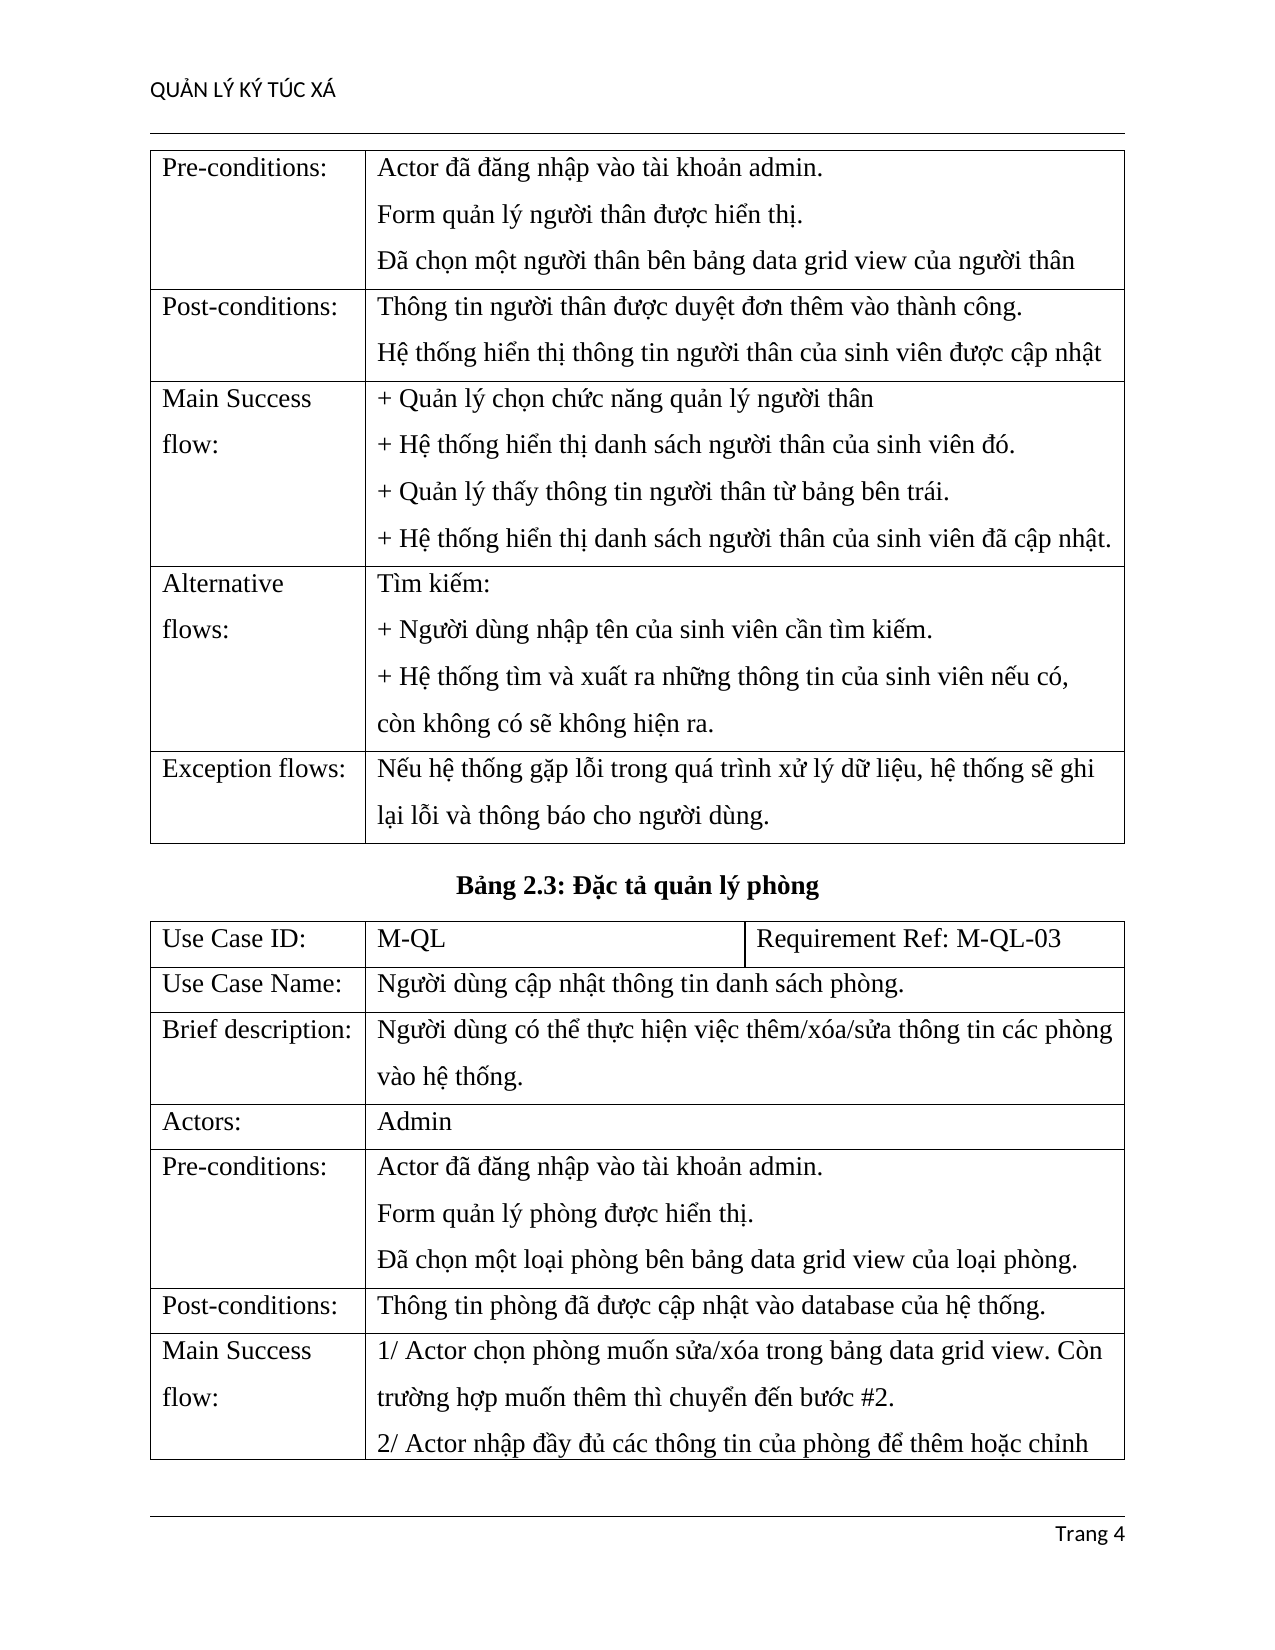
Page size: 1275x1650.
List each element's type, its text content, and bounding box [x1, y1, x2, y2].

table_cell Main Success flow: [151, 1334, 365, 1459]
table_cell Pre-conditions: [151, 1150, 365, 1288]
table_cell Nếu hệ thống gặp lỗi trong quá trình xử lý dữ liệu, hệ thống sẽ ghi lại lỗi và thông báo cho người dùng. [366, 752, 1124, 843]
table_cell Post-conditions: [151, 290, 365, 381]
table_cell Post-conditions: [151, 1289, 365, 1333]
table_header Requirement Ref: M-QL-03 [746, 922, 1124, 967]
table_cell Use Case Name: [151, 968, 365, 1012]
table_cell Admin [366, 1105, 1124, 1149]
table_cell Thông tin phòng đã được cập nhật vào database của hệ thống. [366, 1289, 1124, 1333]
table_cell Actor đã đăng nhập vào tài khoản admin. Form quản lý người thân được hiển thị. Đã chọn một người thân bên bảng data grid view của người thân [366, 151, 1124, 289]
table_cell Brief description: [151, 1013, 365, 1104]
table_cell Alternative flows: [151, 567, 365, 751]
table_cell Main Success flow: [151, 382, 365, 566]
table_cell Actors: [151, 1105, 365, 1149]
table_header Use Case ID: [151, 922, 365, 967]
text Bảng 2.3: Đặc tả quản lý phòng [150, 869, 1125, 900]
table_cell Thông tin người thân được duyệt đơn thêm vào thành công. Hệ thống hiển thị thông tin người thân của sinh viên được cập nhật [366, 290, 1124, 381]
table_cell + Quản lý chọn chức năng quản lý người thân + Hệ thống hiển thị danh sách người thân của sinh viên đó. + Quản lý thấy thông tin người thân từ bảng bên trái. + Hệ thống hiển thị danh sách người thân của sinh viên đã cập nhật. [366, 382, 1124, 566]
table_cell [366, 1334, 1124, 1459]
table_cell Người dùng có thể thực hiện việc thêm/xóa/sửa thông tin các phòng vào hệ thống. [366, 1013, 1124, 1104]
table_cell Exception flows: [151, 752, 365, 843]
table_cell Tìm kiếm: + Người dùng nhập tên của sinh viên cần tìm kiếm. + Hệ thống tìm và xuất ra những thông tin của sinh viên nếu có, còn không có sẽ không hiện ra. [366, 567, 1124, 751]
table_cell Actor đã đăng nhập vào tài khoản admin. Form quản lý phòng được hiển thị. Đã chọn một loại phòng bên bảng data grid view của loại phòng. [366, 1150, 1124, 1288]
table_cell Pre-conditions: [151, 151, 365, 289]
table_cell Người dùng cập nhật thông tin danh sách phòng. [366, 968, 1124, 1012]
table_header M-QL [366, 922, 744, 967]
